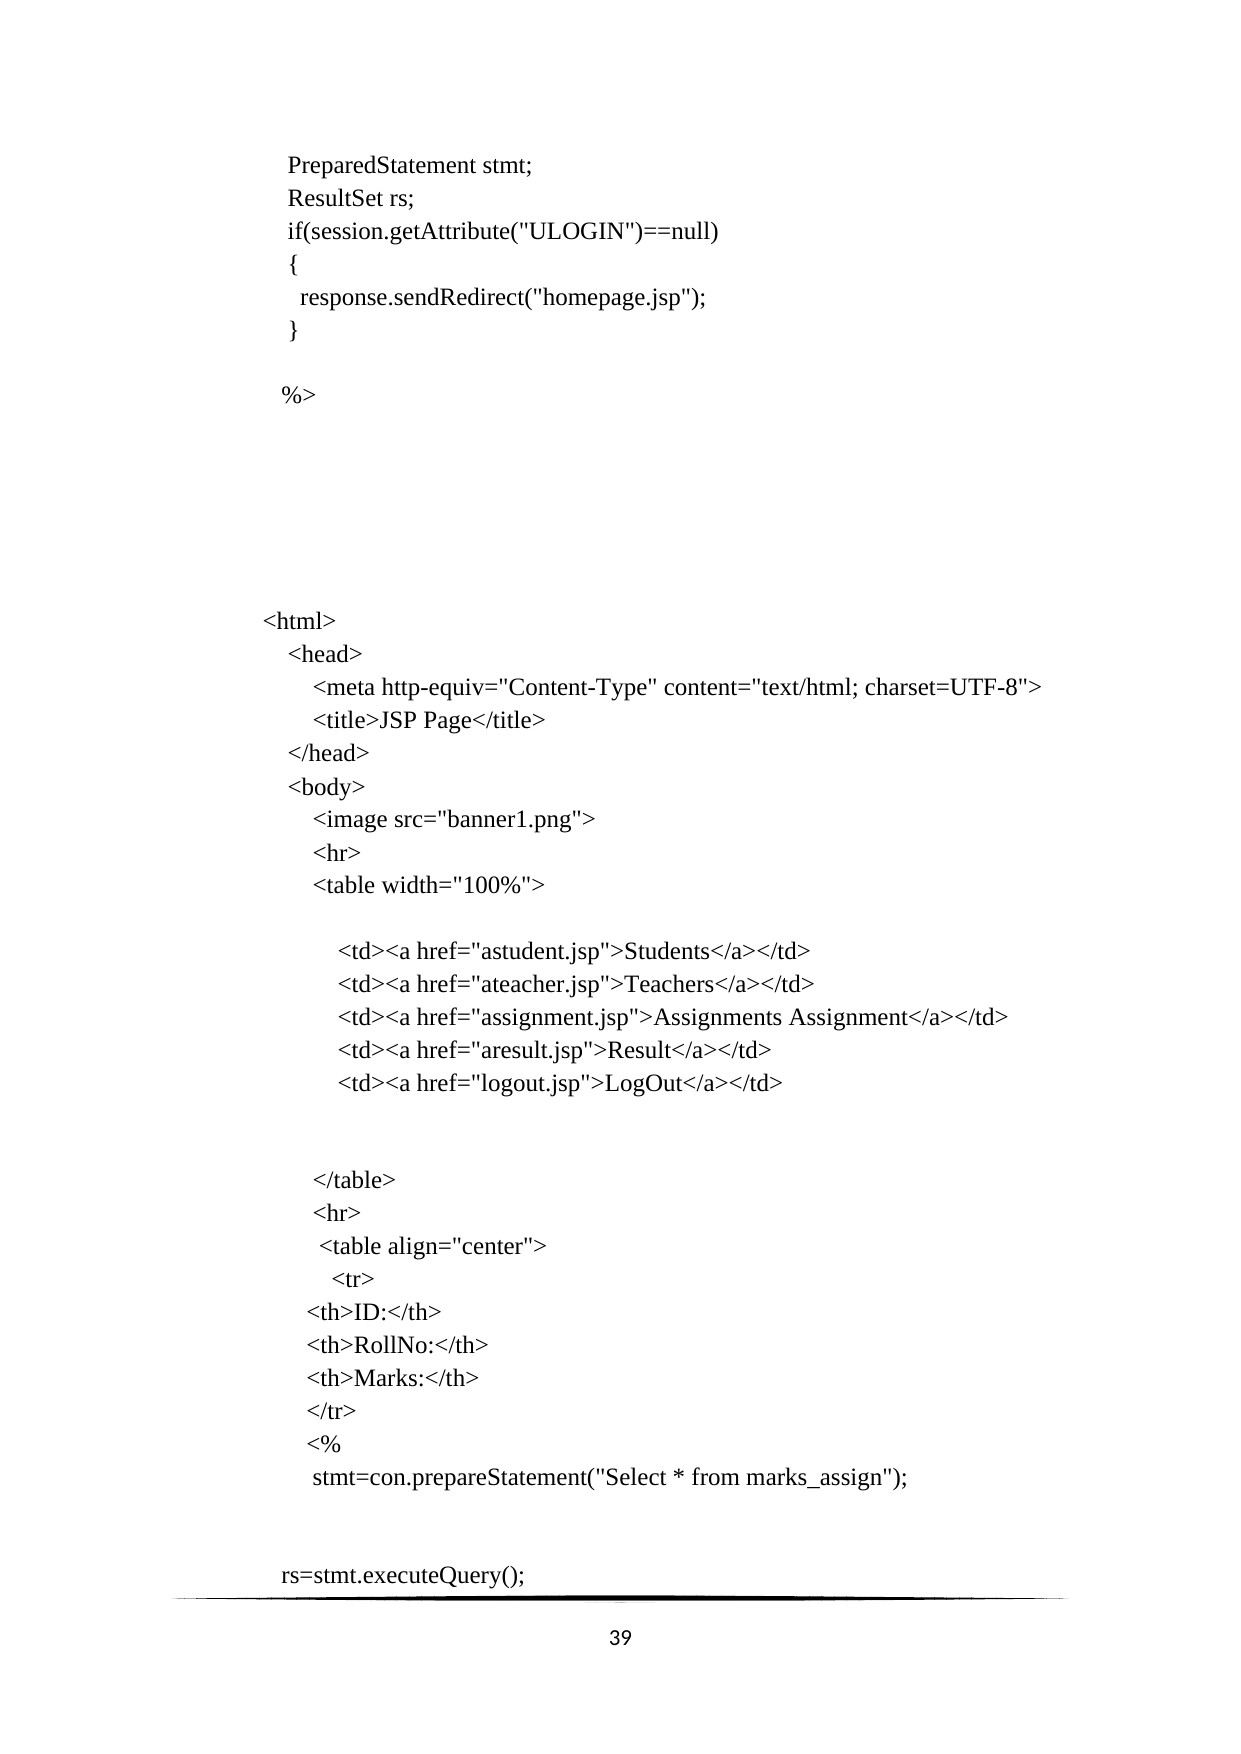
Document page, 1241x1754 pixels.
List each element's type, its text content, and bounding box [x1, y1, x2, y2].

list <image src="banner1.png"> [262, 804, 1090, 833]
list <html> [262, 606, 1090, 635]
list <hr> [262, 838, 1090, 866]
list rs=stmt.executeQuery(); [262, 1560, 1090, 1589]
list <hr> [262, 1198, 1090, 1227]
list <table align="center"> [262, 1231, 1090, 1260]
list <th>ID:</th> [262, 1297, 1090, 1326]
list <td><a href="logout.jsp">LogOut</a></td> [262, 1068, 1090, 1097]
list stmt=con.prepareStatement("Select * from marks_assign"); [262, 1462, 1090, 1491]
list if(session.getAttribute("ULOGIN")==null) [262, 216, 1090, 245]
list <td><a href="ateacher.jsp">Teachers</a></td> [262, 969, 1090, 998]
list <th>Marks:</th> [262, 1363, 1090, 1392]
list } [262, 315, 1090, 344]
picture [171, 1594, 1069, 1603]
list <td><a href="astudent.jsp">Students</a></td> [262, 936, 1090, 964]
list </table> [262, 1165, 1090, 1194]
list <td><a href="aresult.jsp">Result</a></td> [262, 1035, 1090, 1064]
list response.sendRedirect("homepage.jsp"); [262, 282, 1090, 311]
list <body> [262, 772, 1090, 800]
list </head> [262, 738, 1090, 767]
list <title>JSP Page</title> [262, 706, 1090, 734]
list PreparedStatement stmt; [262, 150, 1090, 179]
list <% [262, 1429, 1090, 1458]
list </tr> [262, 1396, 1090, 1425]
list ResultSet rs; [262, 183, 1090, 212]
list <meta http-equiv="Content-Type" content="text/html; charset=UTF-8"> [262, 672, 1090, 701]
list <table width="100%"> [262, 871, 1090, 899]
list <head> [262, 639, 1090, 668]
list %> [262, 380, 1090, 409]
list { [262, 249, 1090, 278]
list <td><a href="assignment.jsp">Assignments Assignment</a></td> [262, 1002, 1090, 1031]
list <tr> [262, 1264, 1090, 1293]
list <th>RollNo:</th> [262, 1330, 1090, 1359]
